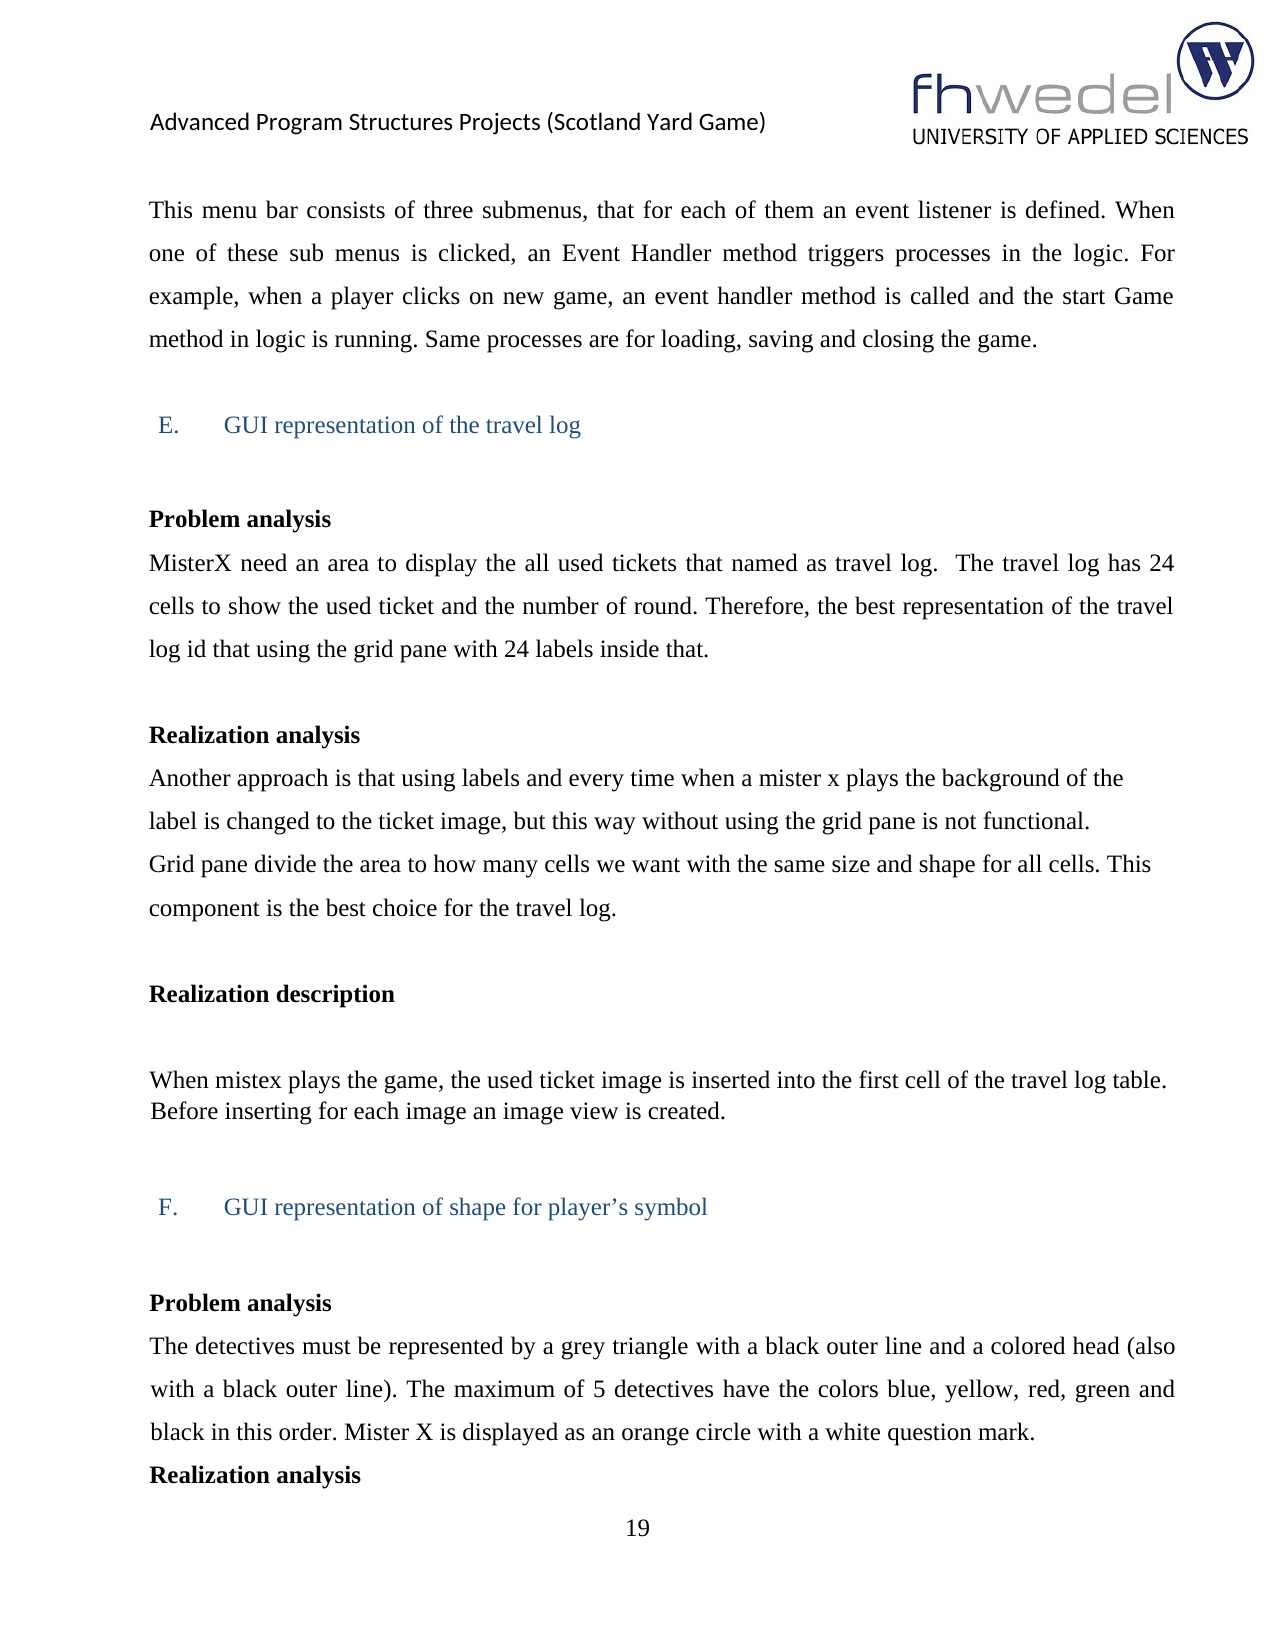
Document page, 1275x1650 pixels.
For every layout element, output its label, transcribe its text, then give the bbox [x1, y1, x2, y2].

picture [909, 18, 1257, 148]
text MisterX need an area to display the all used tickets that named as travel log. The travel log has 24 cells to show the used ticket and the number of round. Therefore, the best representation of the travel log id that using the grid pane with 24 labels inside that. [148, 548, 1176, 663]
text This menu bar consists of three submenus, that for each of them an event listener is defined. When one of these sub menus is clicked, an Event Handler method triggers processes in the logic. For example, when a player clicks on new game, an event handler method is called and the start Game method in logic is running. Same processes are for loading, saving and closing the game. [148, 195, 1176, 353]
text Another approach is that using labels and every time when a mister x plays the background of the label is changed to the ticket image, but this way without using the grid pane is not functional. [148, 763, 1176, 835]
text Grid pane divide the area to how many cells we want with the same size and shape for all cells. This component is the best choice for the travel log. [148, 849, 1176, 921]
text Realization description [148, 979, 1176, 1008]
text When mistex plays the game, the used ticket image is inserted into the first cell of the travel log table. Before inserting for each image an image view is created. [149, 1065, 1176, 1125]
text Problem analysis [149, 1288, 1176, 1317]
text Realization analysis [149, 1461, 1176, 1489]
subtitle GUI representation of the travel log [158, 411, 1176, 439]
text Realization analysis [148, 720, 1176, 749]
text Problem analysis [148, 504, 1176, 533]
subtitle GUI representation of shape for player’s symbol [158, 1192, 1176, 1221]
text The detectives must be represented by a grey triangle with a black outer line and a colored head (also with a black outer line). The maximum of 5 detectives have the colors blue, yellow, red, green and black in this order. Mister X is displayed as an orange circle with a white question mark. [149, 1331, 1176, 1446]
